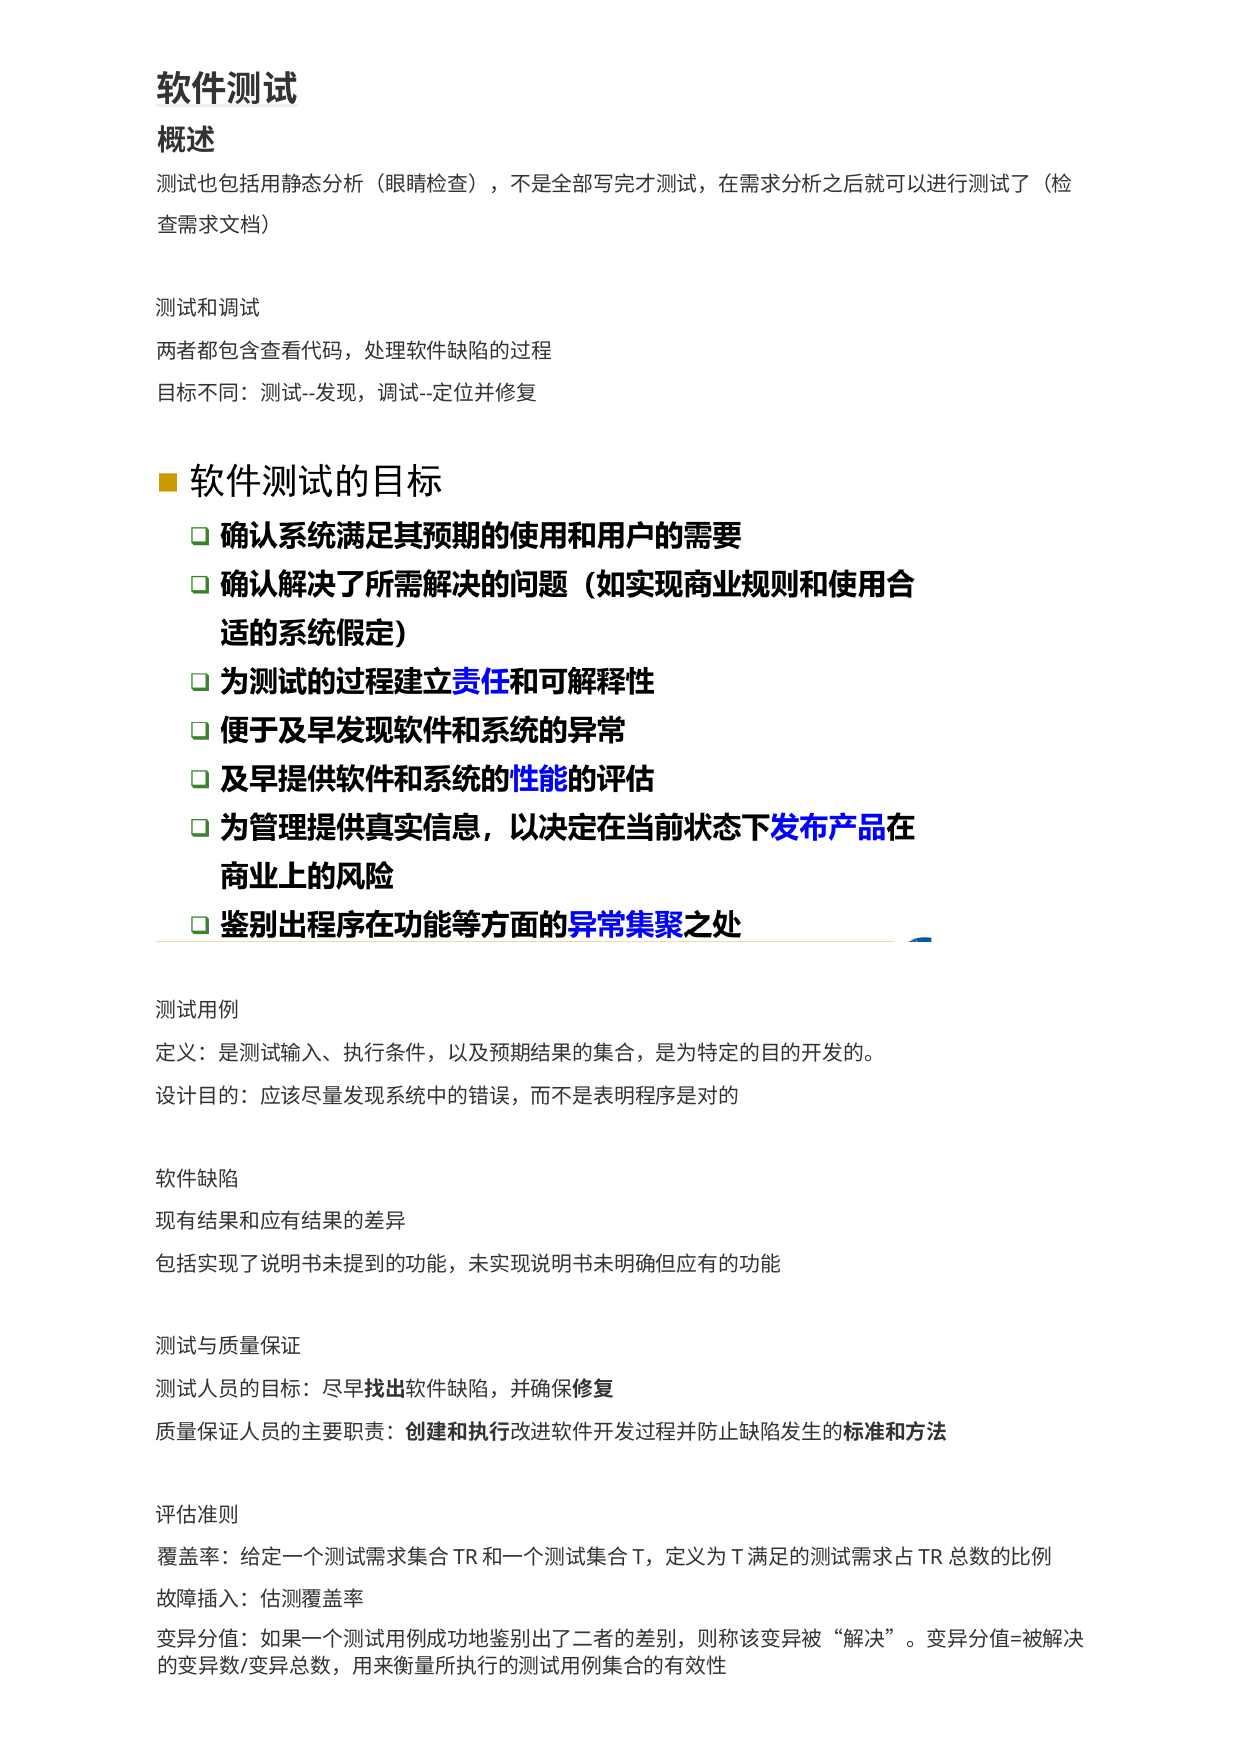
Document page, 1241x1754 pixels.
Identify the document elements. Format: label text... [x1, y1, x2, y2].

text 质量保证人员的主要职责：创建和执行改进软件开发过程并防止缺陷发生的标准和方法 [156, 1415, 1085, 1445]
text 设计目的：应该尽量发现系统中的错误，而不是表明程序是对的 [156, 1079, 1085, 1109]
text 测试人员的目标：尽早找出软件缺陷，并确保修复 [156, 1372, 1085, 1403]
text 测试和调试 [156, 291, 1085, 322]
text 测试与质量保证 [156, 1330, 1085, 1360]
text 目标不同：测试--发现，调试--定位并修复 [156, 377, 1085, 407]
picture [155, 459, 932, 942]
text 变异分值：如果一个测试用例成功地鉴别出了二者的差别，则称该变异被“解决”。变异分值=被解决的变异数/变异总数，用来衡量所执行的测试用例集合的有效性 [156, 1625, 1085, 1680]
text 包括实现了说明书未提到的功能，未实现说明书未明确但应有的功能 [156, 1247, 1085, 1277]
text 测试也包括用静态分析（眼睛检查），不是全部写完才测试，在需求分析之后就可以进行测试了（检查需求文档） [156, 167, 1085, 239]
subtitle 软件测试 [156, 60, 1085, 112]
text 故障插入：估测覆盖率 [156, 1583, 585, 1613]
text 现有结果和应有结果的差异 [156, 1204, 1085, 1234]
text 评估准则 [156, 1498, 1085, 1528]
subtitle 概述 [157, 116, 1085, 158]
text 测试用例 [156, 994, 1085, 1024]
text 两者都包含查看代码，处理软件缺陷的过程 [156, 334, 1085, 364]
text 覆盖率：给定一个测试需求集合TR和一个测试集合 T，定义为T满足的测试需求占TR 总数的比例 [157, 1540, 1085, 1571]
text 定义：是测试输入、执行条件，以及预期结果的集合，是为特定的目的开发的。 [156, 1036, 1085, 1067]
text 软件缺陷 [156, 1162, 1085, 1192]
